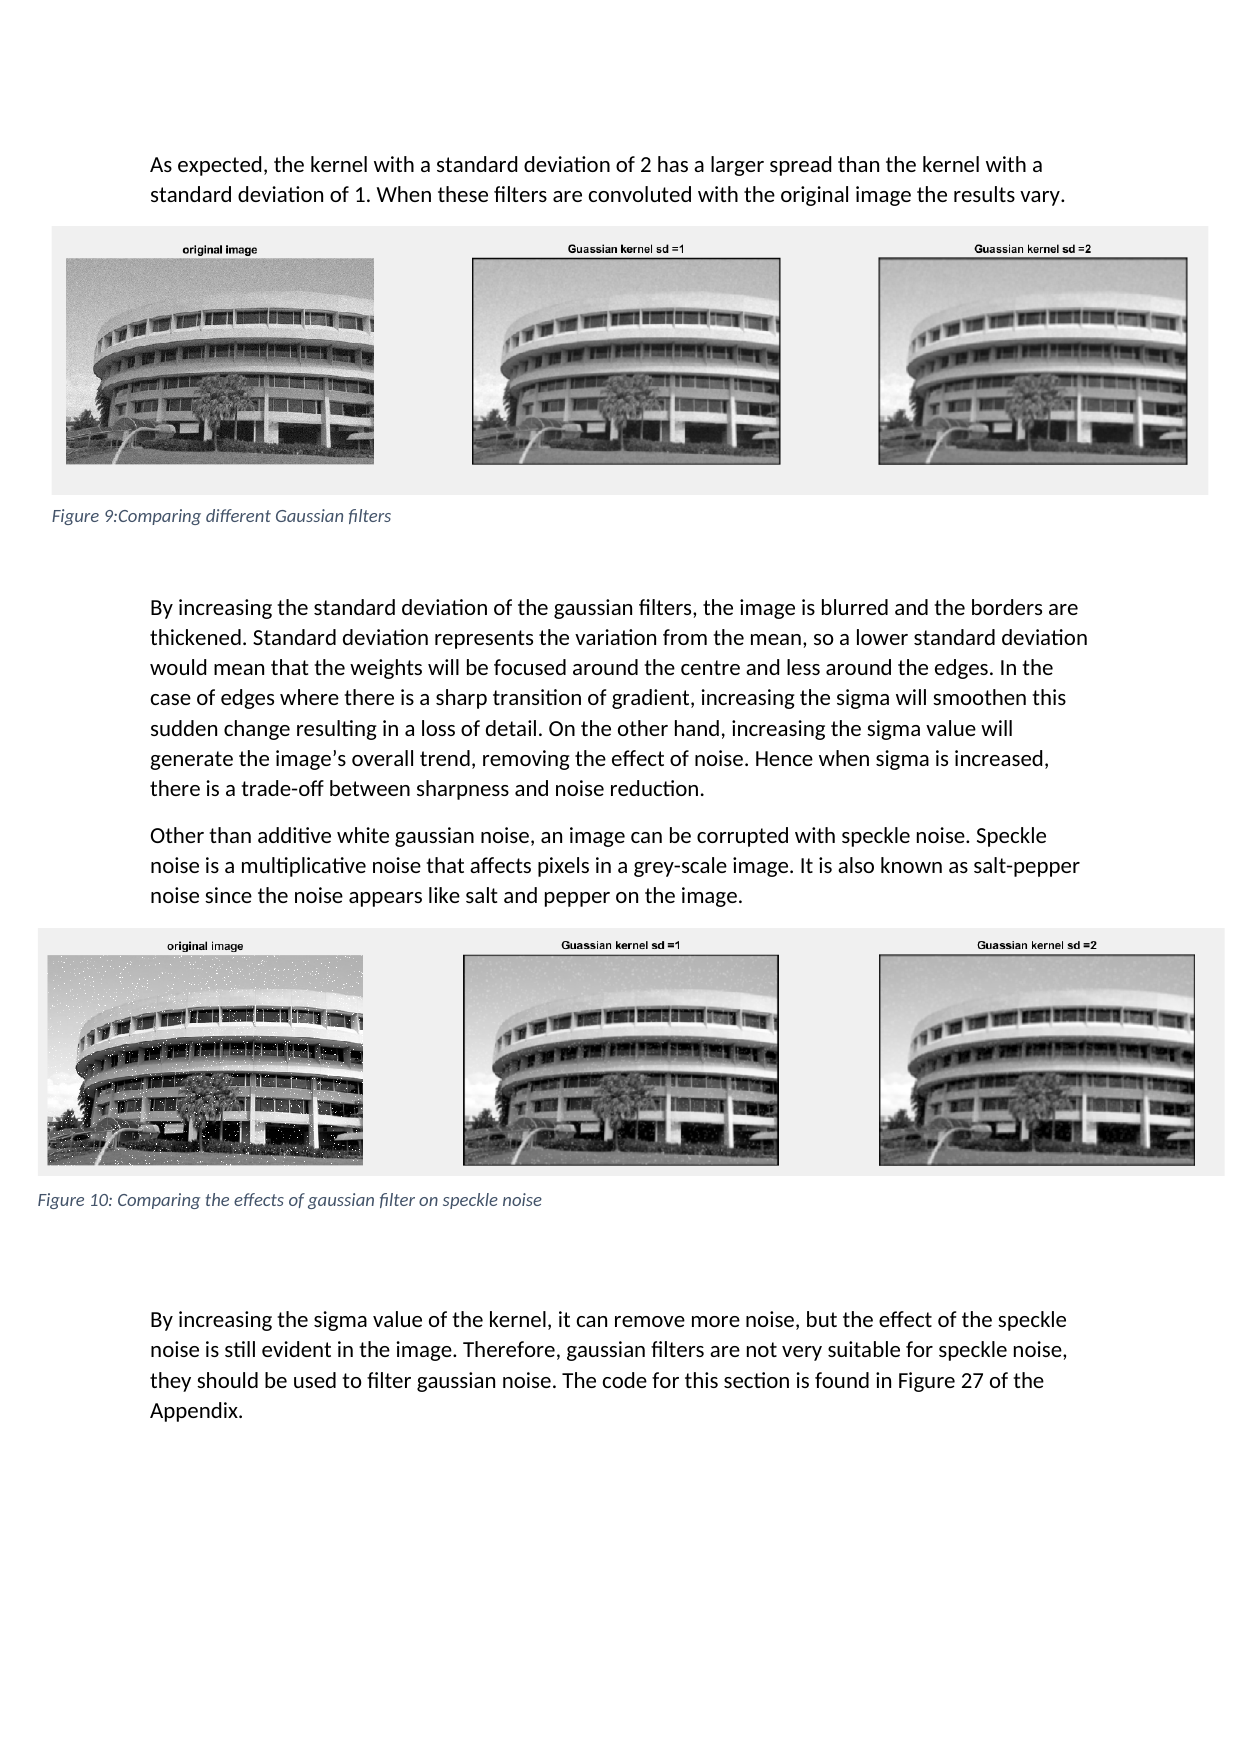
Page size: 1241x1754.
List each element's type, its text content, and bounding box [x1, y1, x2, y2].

text As expected, the kernel with a standard deviation of 2 has a larger spread than the kernel with a standard deviation of 1. When these filters are convoluted with the original image the results vary. [150, 150, 1090, 208]
text Other than additive white gaussian noise, an image can be corrupted with speckle noise. Speckle noise is a multiplicative noise that affects pixels in a grey-scale image. It is also known as salt-pepper noise since the noise appears like salt and pepper on the image. [150, 821, 1090, 909]
text By increasing the sigma value of the kernel, it can remove more noise, but the effect of the speckle noise is still evident in the image. Therefore, gaussian filters are not very suitable for speckle noise, they should be used to filter gaussian noise. The code for this section is found in Figure 27 of the Appendix. [150, 1305, 1090, 1424]
picture [51, 226, 1209, 495]
picture [37, 928, 1223, 1175]
text By increasing the standard deviation of the gaussian filters, the image is blurred and the borders are thickened. Standard deviation represents the variation from the mean, so a lower standard deviation would mean that the weights will be focused around the centre and less around the edges. In the case of edges where there is a sharp transition of gradient, increasing the sigma will smoothen this sudden change resulting in a loss of detail. On the other hand, increasing the sigma value will generate the image’s overall trend, removing the effect of noise. Hence when sigma is increased, there is a trade-off between sharpness and noise reduction. [150, 593, 1090, 802]
